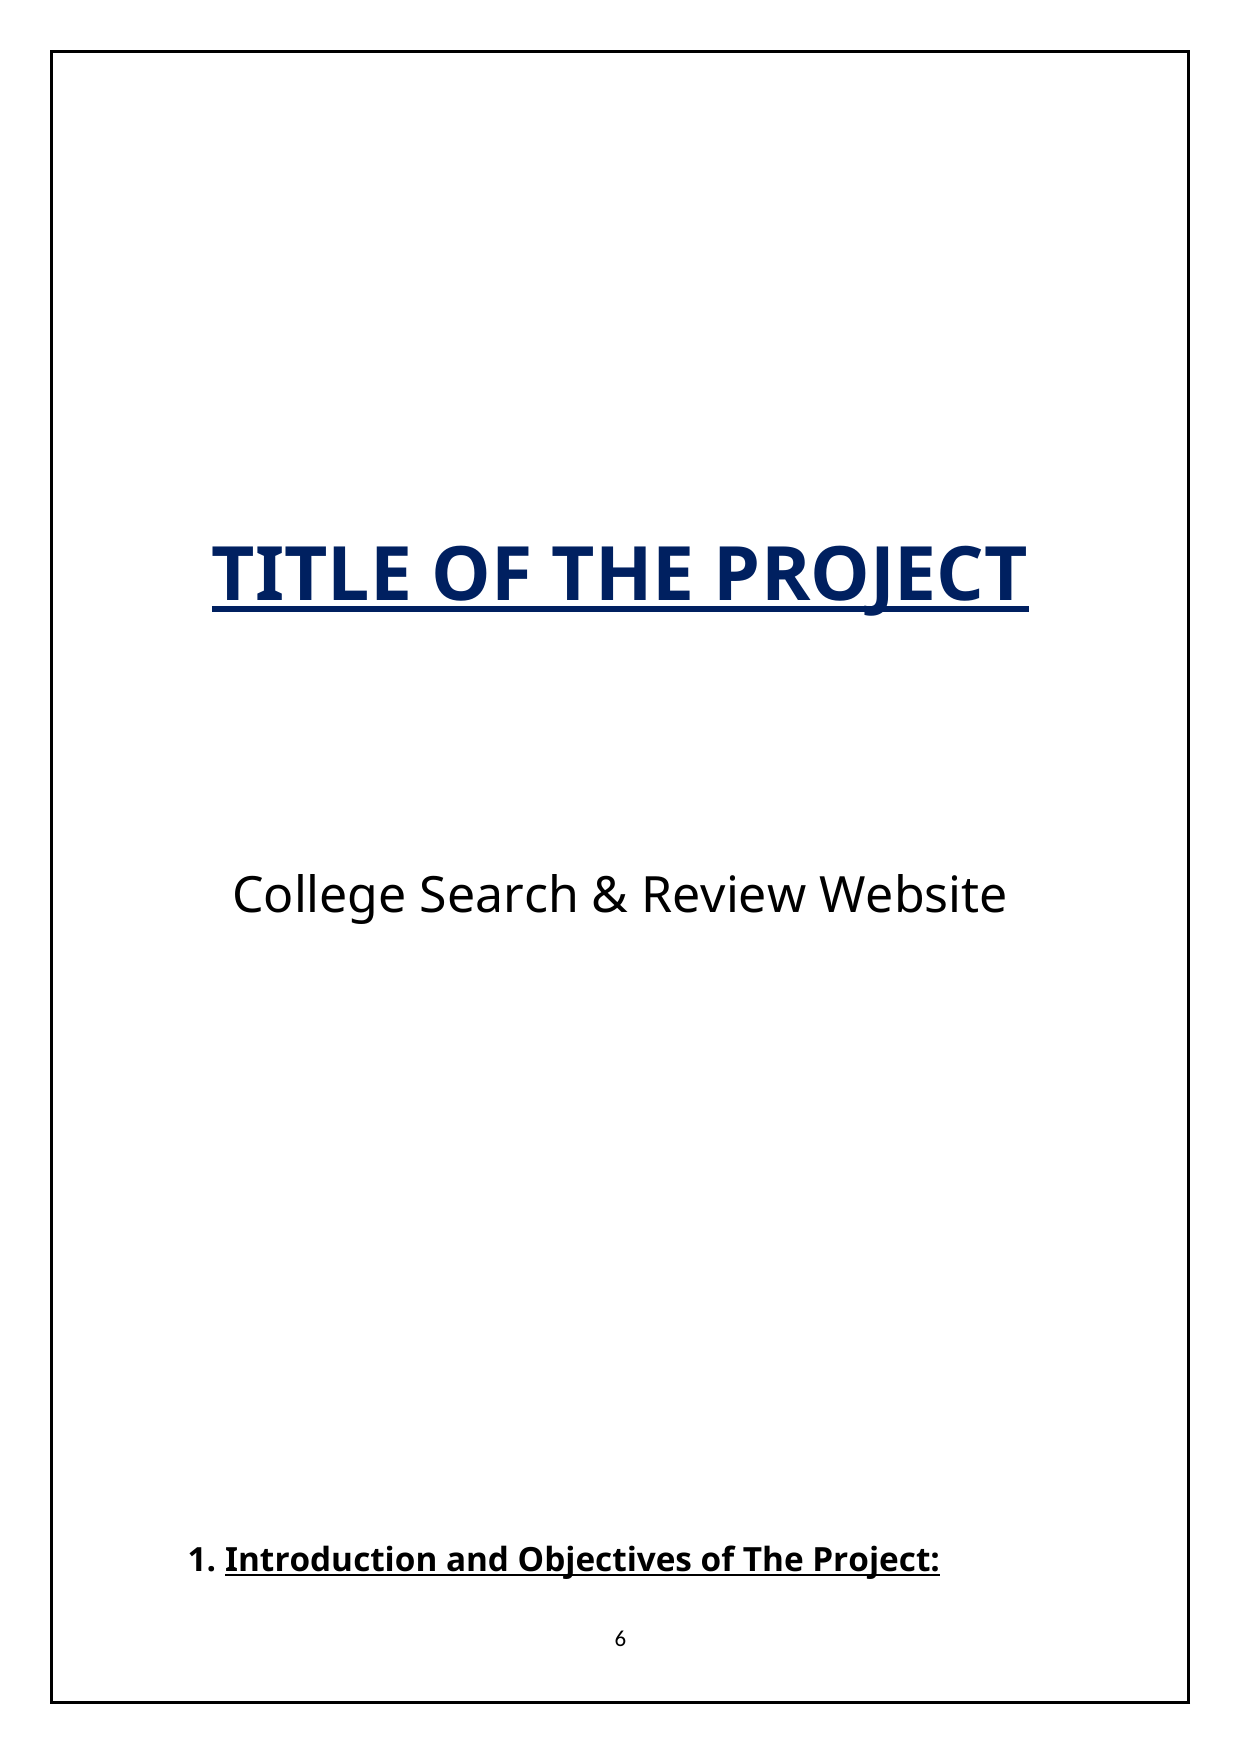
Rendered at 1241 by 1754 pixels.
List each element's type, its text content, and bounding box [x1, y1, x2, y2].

text TITLE OF THE PROJECT [150, 520, 1090, 623]
text College Search & Review Website [150, 859, 1090, 927]
list Introduction and Objectives of The Project: [187, 1535, 1090, 1581]
